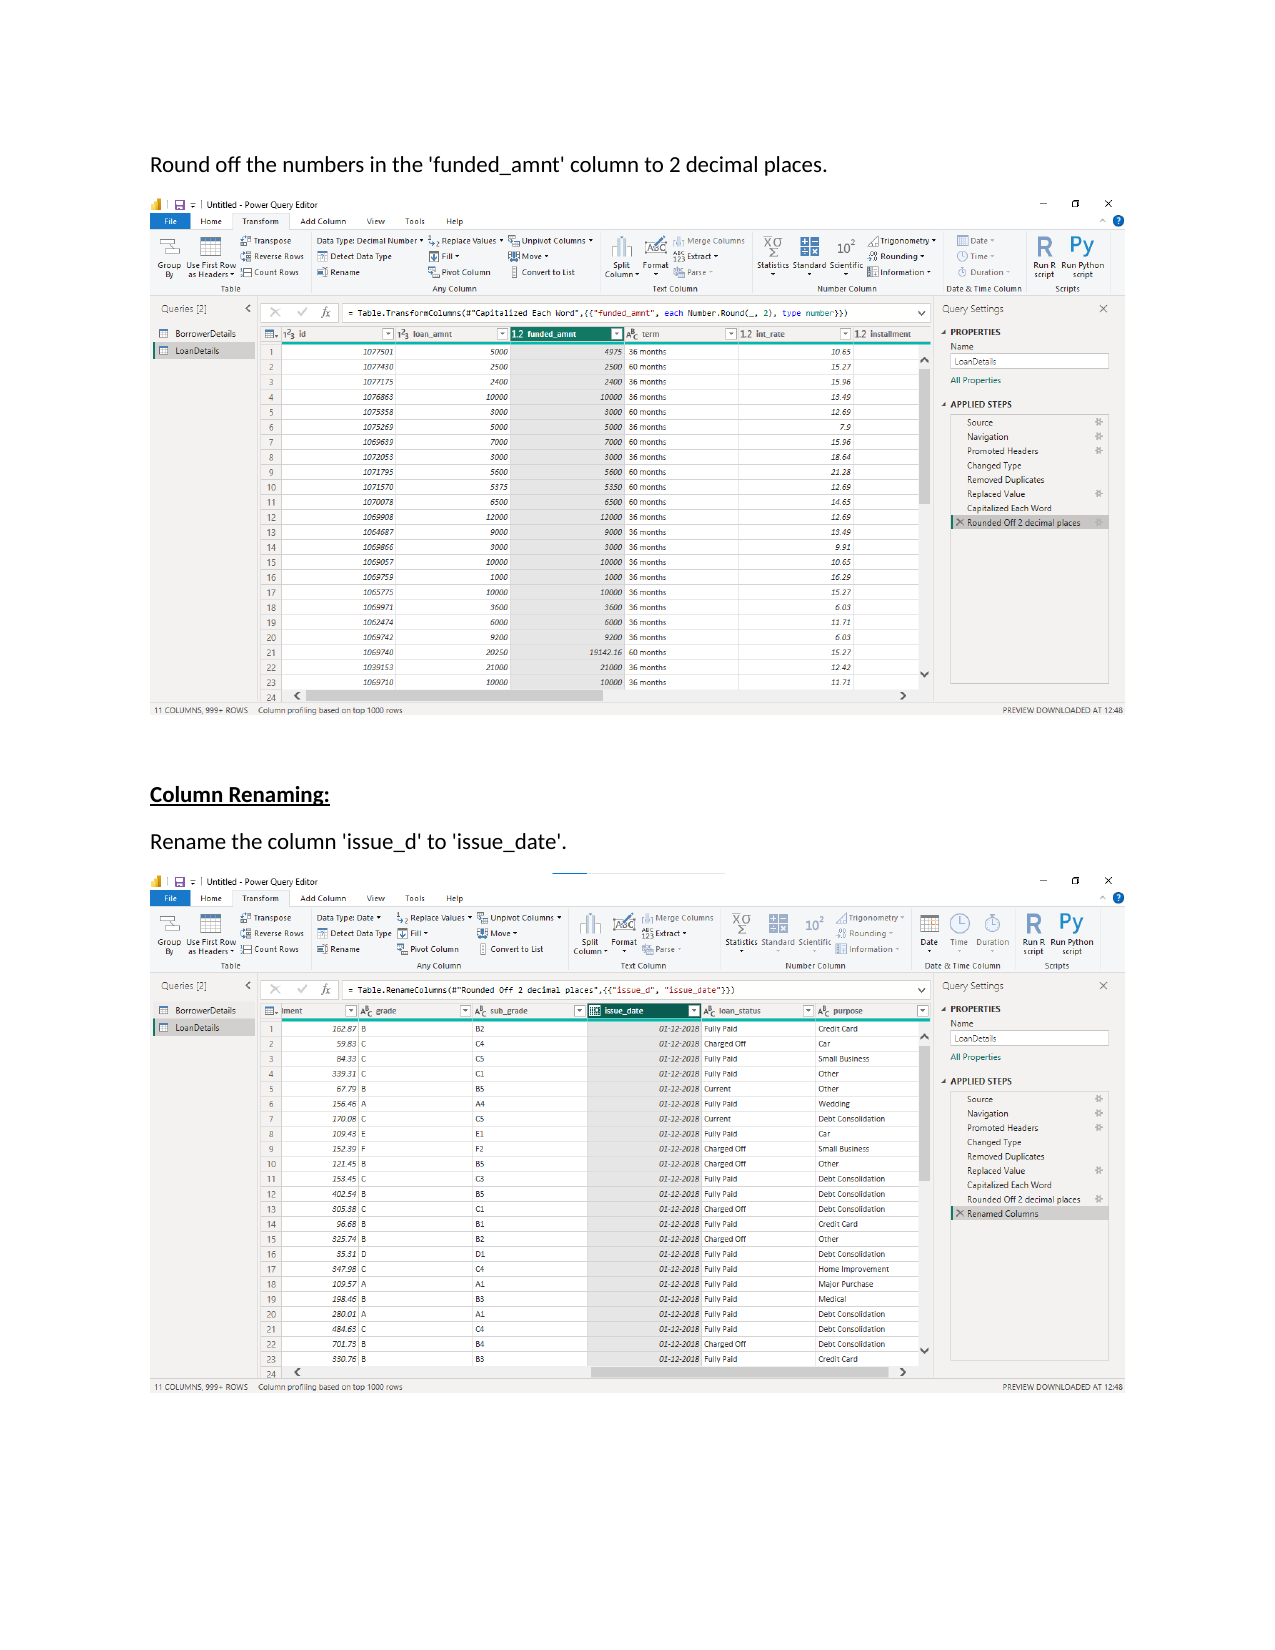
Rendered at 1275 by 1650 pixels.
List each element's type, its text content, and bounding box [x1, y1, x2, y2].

text Rename the column 'issue_d' to 'issue_date'. [150, 827, 1125, 855]
text Column Renaming: [150, 780, 1125, 808]
picture [150, 196, 1125, 715]
picture [150, 873, 1125, 1393]
text Round off the numbers in the 'funded_amnt' column to 2 decimal places. [150, 150, 1125, 178]
